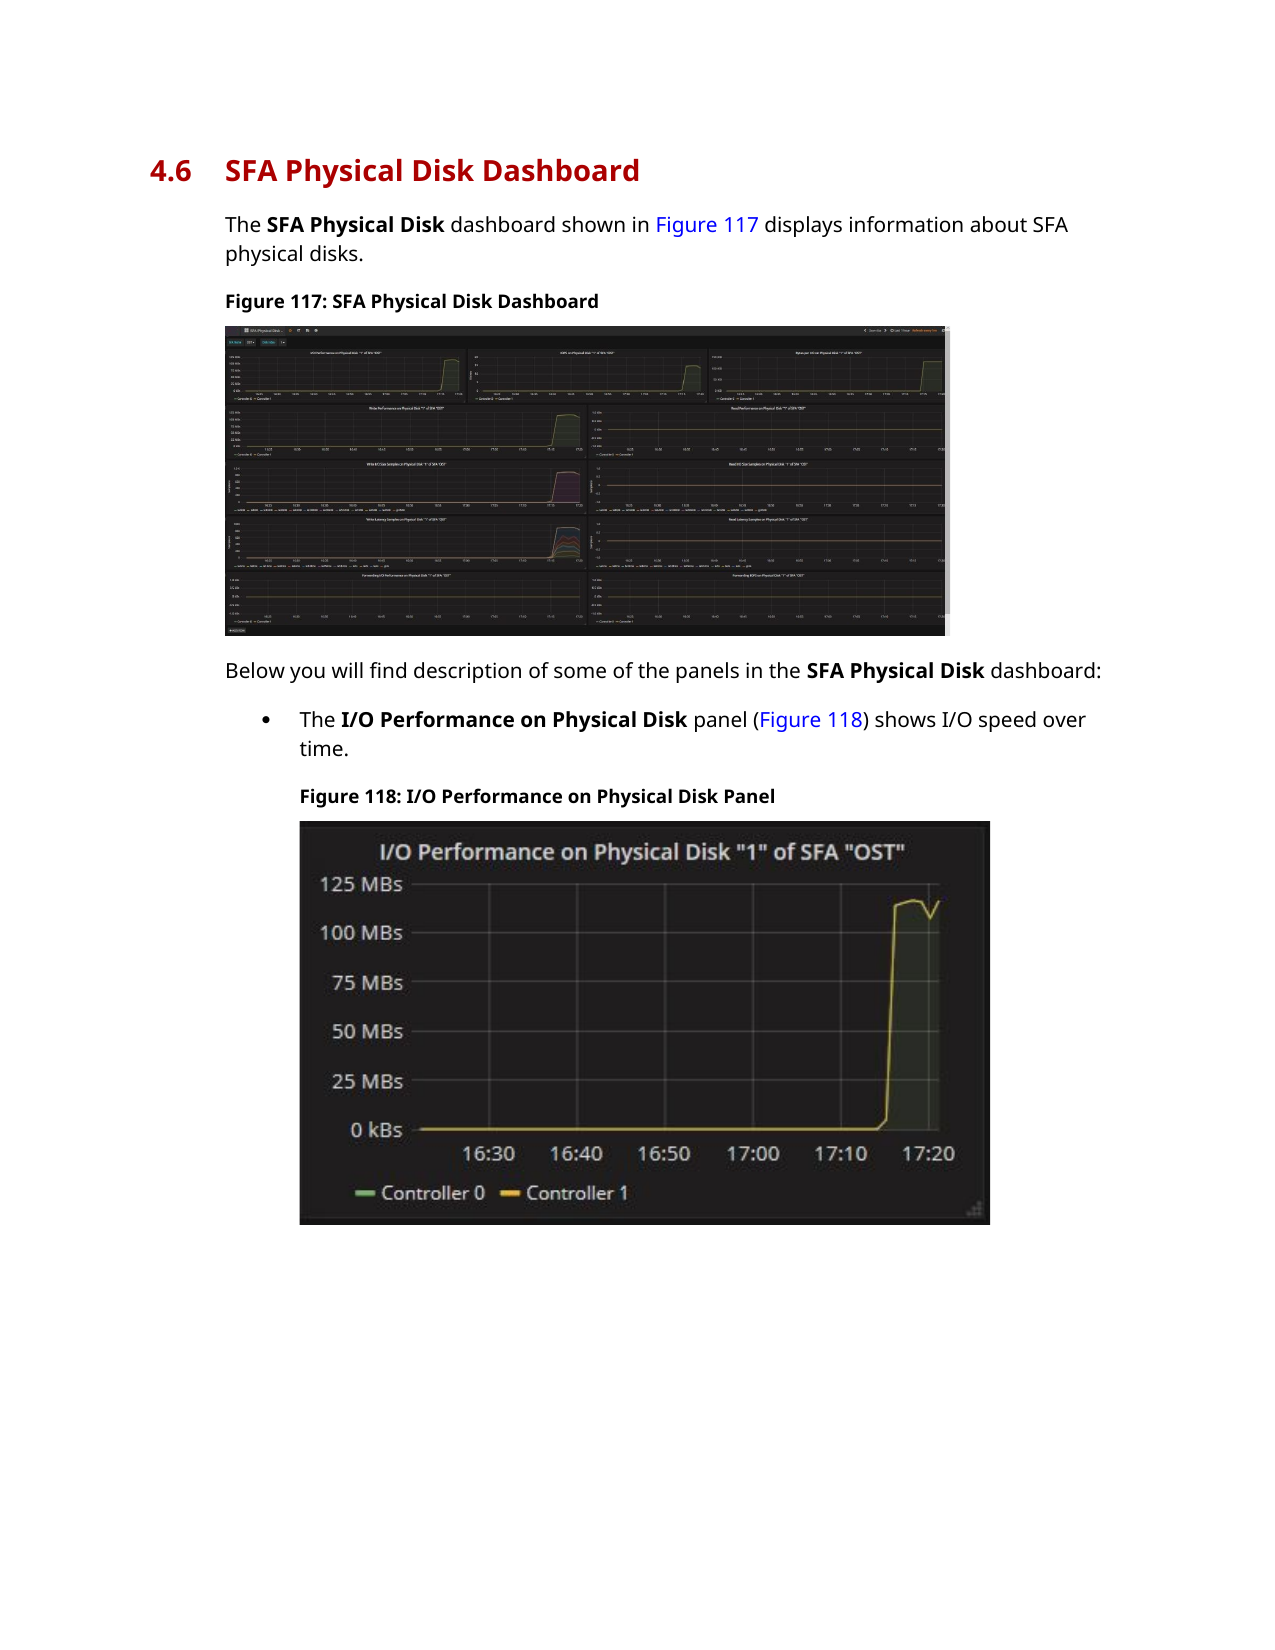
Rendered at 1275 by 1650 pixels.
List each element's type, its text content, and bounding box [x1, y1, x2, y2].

picture [299, 821, 990, 1225]
text The SFA Physical Disk dashboard shown in Figure 117 displays information about SFA physical disks. [225, 211, 1125, 267]
text Below you will find description of some of the panels in the SFA Physical Disk dashboard: [225, 656, 1125, 685]
list The I/O Performance on Physical Disk panel (Figure 118) shows I/O speed over time. [262, 706, 1125, 762]
subtitle SFA Physical Disk Dashboard [150, 150, 1125, 190]
picture [225, 326, 951, 636]
